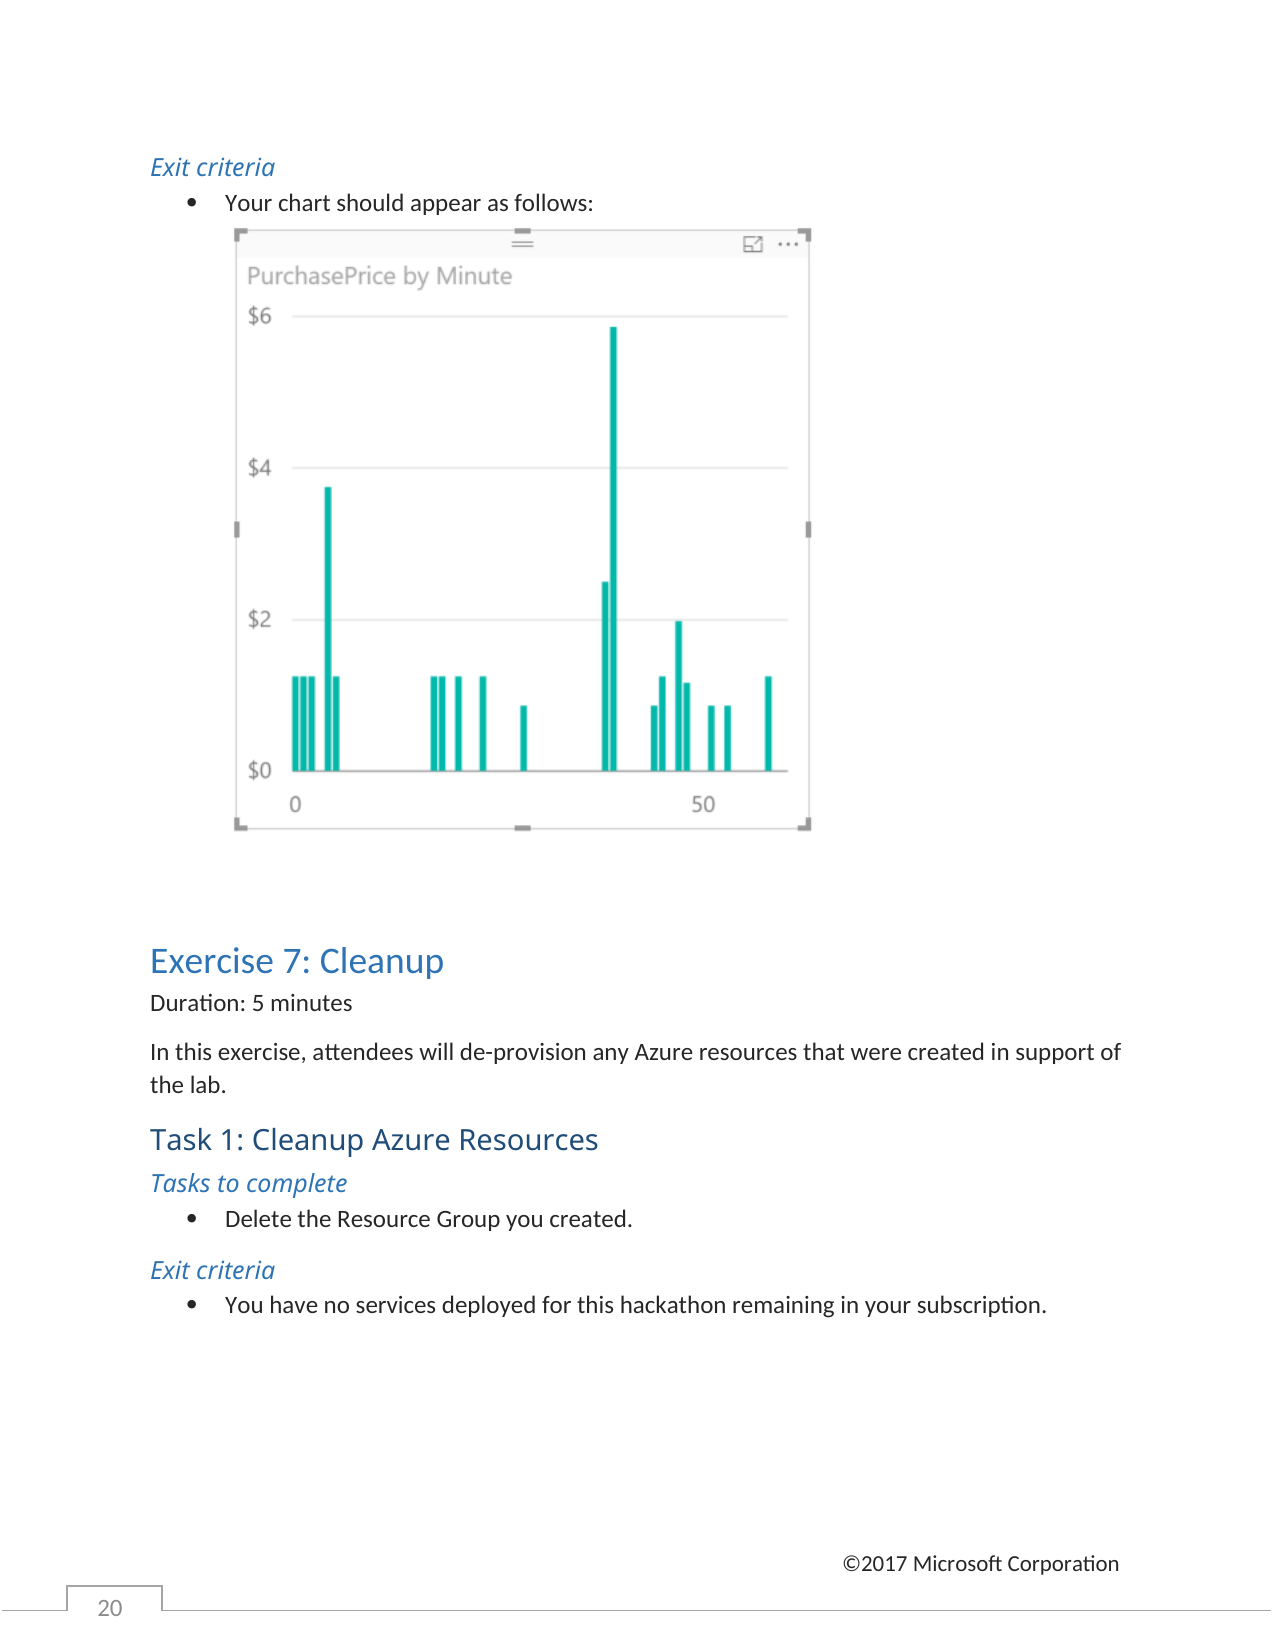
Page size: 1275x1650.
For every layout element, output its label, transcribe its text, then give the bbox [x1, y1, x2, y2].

list Delete the Resource Group you created. [187, 1203, 1125, 1233]
subtitle Exit criteria [150, 1252, 1125, 1286]
picture [225, 219, 826, 836]
subtitle Exercise 7: Cleanup [150, 937, 1125, 983]
subtitle Exit criteria [150, 150, 1125, 184]
subtitle Task 1: Cleanup Azure Resources [150, 1119, 1125, 1159]
text Duration: 5 minutes [150, 987, 1125, 1017]
subtitle Tasks to complete [150, 1166, 1125, 1200]
list You have no services deployed for this hackathon remaining in your subscription. [187, 1289, 1125, 1320]
text In this exercise, attendees will de-provision any Azure resources that were created in support of the lab. [150, 1037, 1125, 1100]
